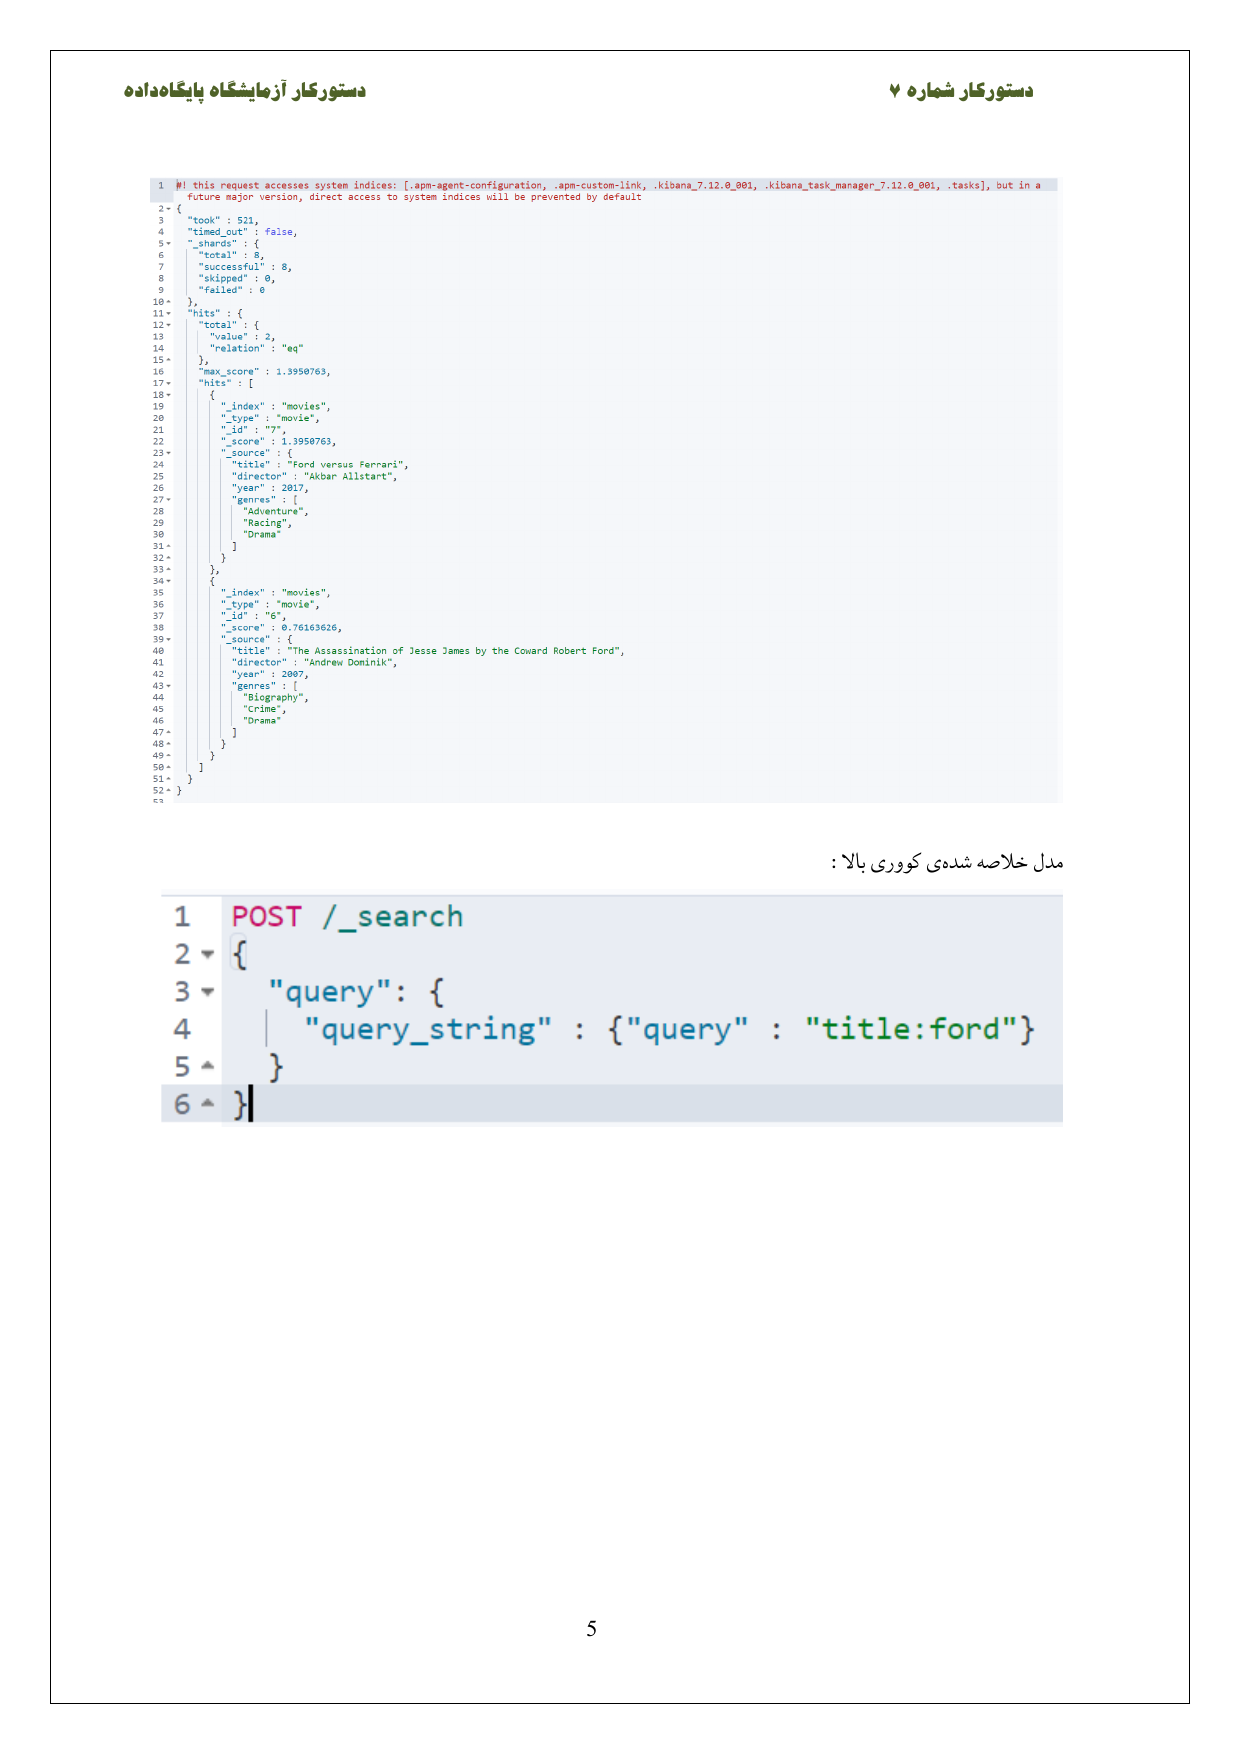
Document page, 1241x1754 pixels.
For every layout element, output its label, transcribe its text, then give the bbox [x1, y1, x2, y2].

picture [161, 889, 1063, 1127]
picture [150, 177, 1063, 803]
list مدل خلاصه شده‌ی کووری بالا : [150, 846, 1063, 883]
